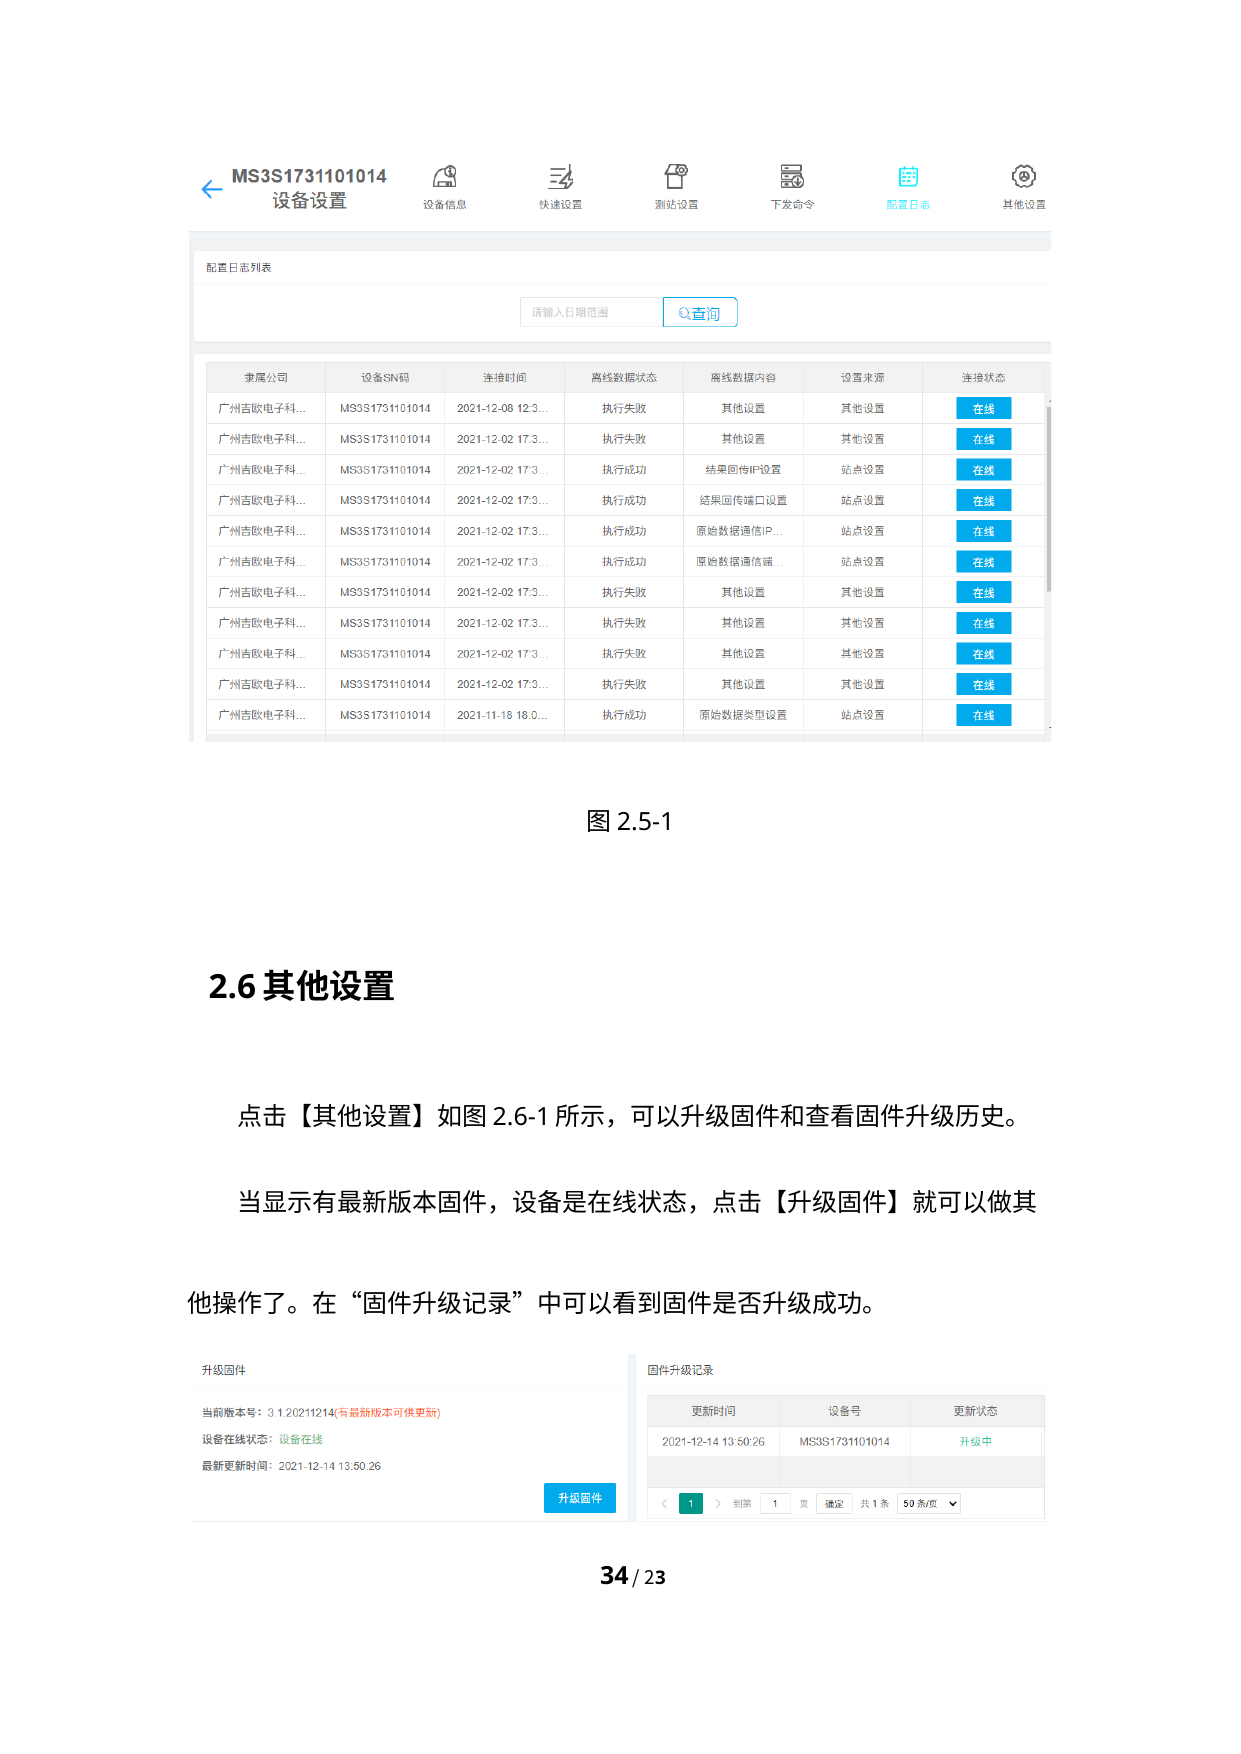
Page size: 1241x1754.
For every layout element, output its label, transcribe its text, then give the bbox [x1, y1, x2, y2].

text 当显示有最新版本固件，设备是在线状态，点击【升级固件】就可以做其他操作了。在“固件升级记录”中可以看到固件是否升级成功。 [187, 1166, 1053, 1336]
text 图2.5-1 [187, 786, 1053, 854]
picture [192, 1354, 1049, 1522]
picture [189, 157, 1052, 742]
subtitle 2.6其他设置 [187, 950, 1053, 1018]
text 点击【其他设置】如图2.6-1所示，可以升级固件和查看固件升级历史。 [187, 1080, 1053, 1148]
